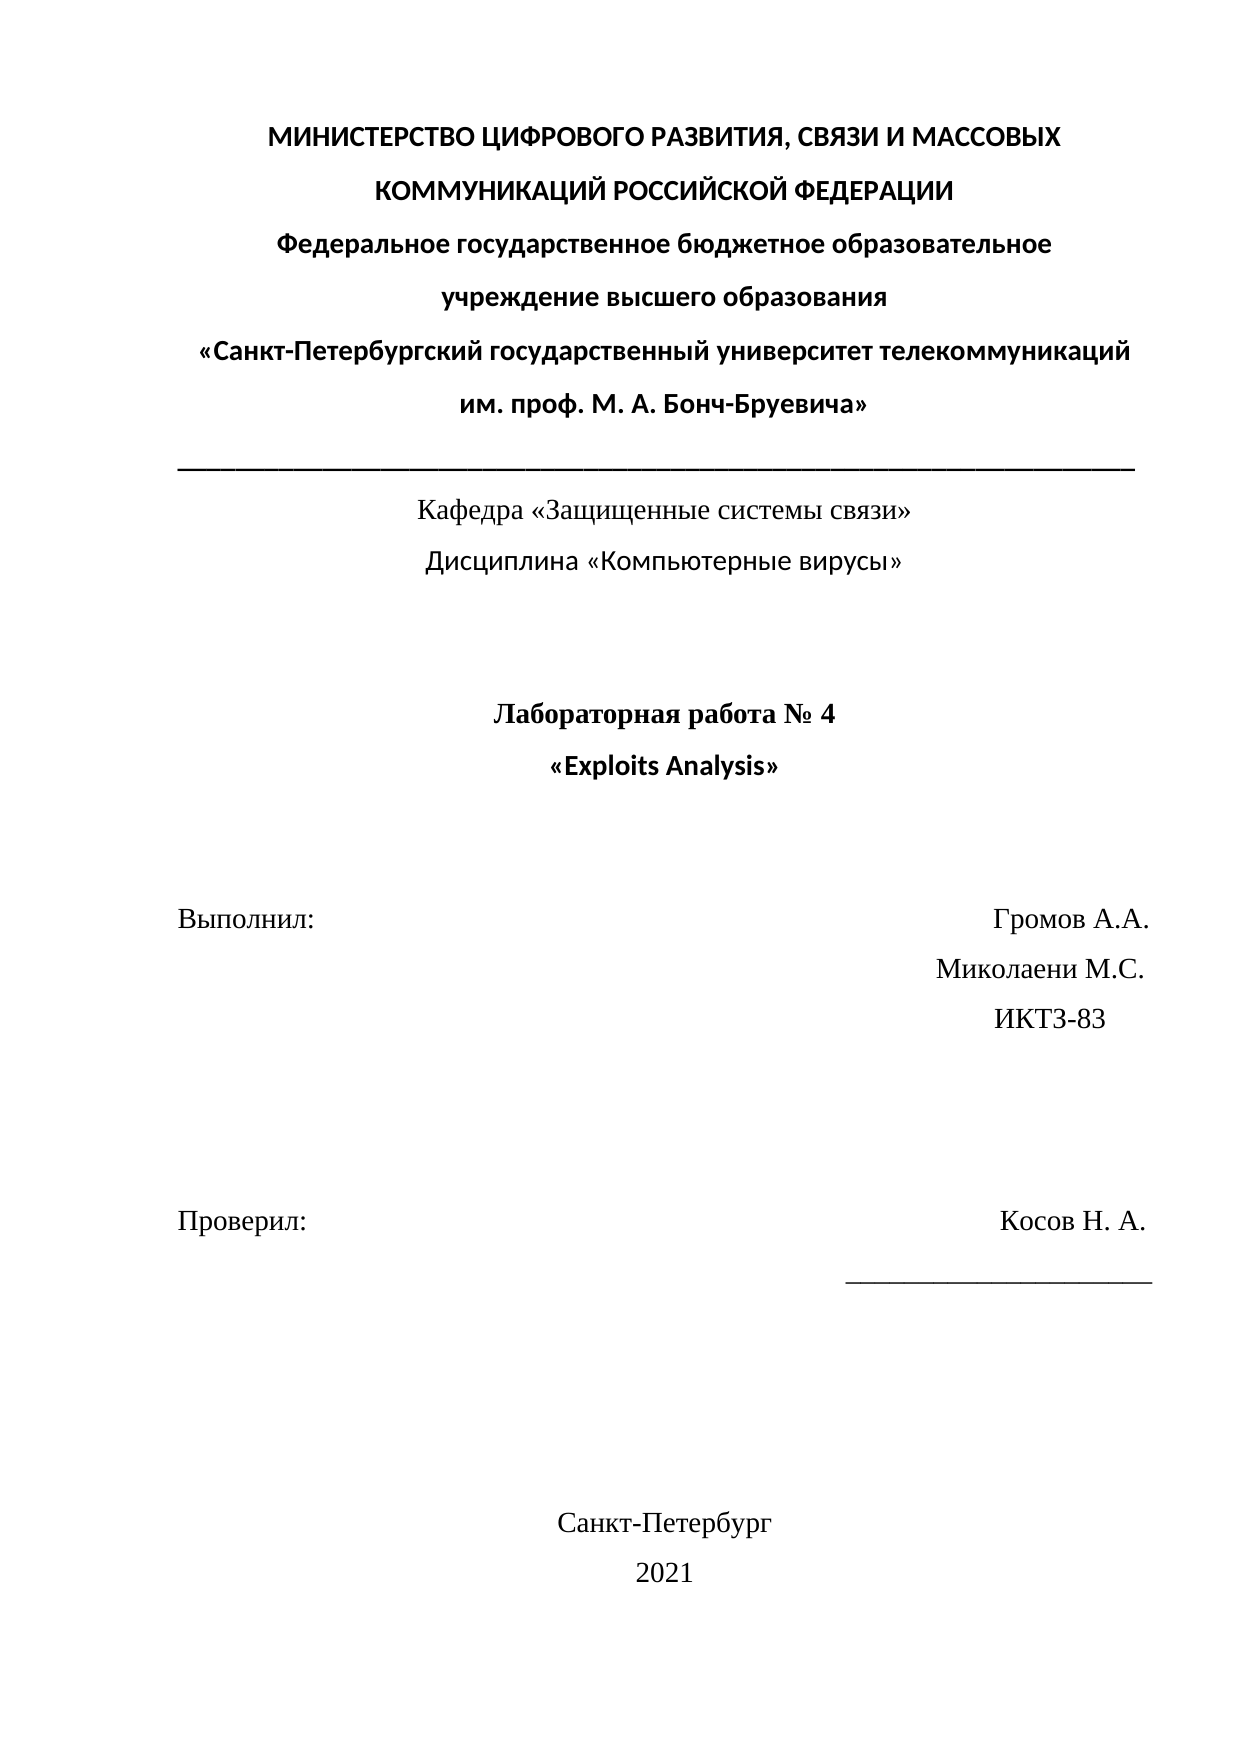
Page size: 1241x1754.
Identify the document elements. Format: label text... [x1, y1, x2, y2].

text Санкт-Петербург [177, 1505, 1152, 1538]
subtitle Лабораторная работа № 4 [177, 697, 1152, 730]
text 2021 [177, 1555, 1152, 1588]
text Федеральное государственное бюджетное образовательное [177, 225, 1152, 261]
text Миколаени М.С. [177, 951, 1152, 985]
text ИКТЗ-83 [177, 1002, 1152, 1035]
text учреждение высшего образования [177, 278, 1152, 314]
text «Санкт-Петербургский государственный университет телекоммуникаций [177, 332, 1152, 367]
text им. проф. М. А. Бонч-Бруевича» [177, 385, 1152, 421]
text Дисциплина «Компьютерные вирусы» [177, 542, 1152, 578]
text МИНИСТЕРСТВО ЦИФРОВОГО РАЗВИТИЯ, СВЯЗИ И МАССОВЫХ КОММУНИКАЦИЙ РОССИЙСКОЙ ФЕДЕРАЦИИ [177, 118, 1152, 207]
text Проверил: Косов Н. А. [177, 1203, 1152, 1236]
text «Exploits Analysis» [177, 747, 1152, 782]
text Кафедра «Защищенные системы связи» [177, 492, 1152, 526]
text _____________________ [177, 1253, 1152, 1287]
text Выполнил: Громов А.А. [177, 901, 1152, 934]
text __________________________________________________________________ [177, 439, 1152, 474]
